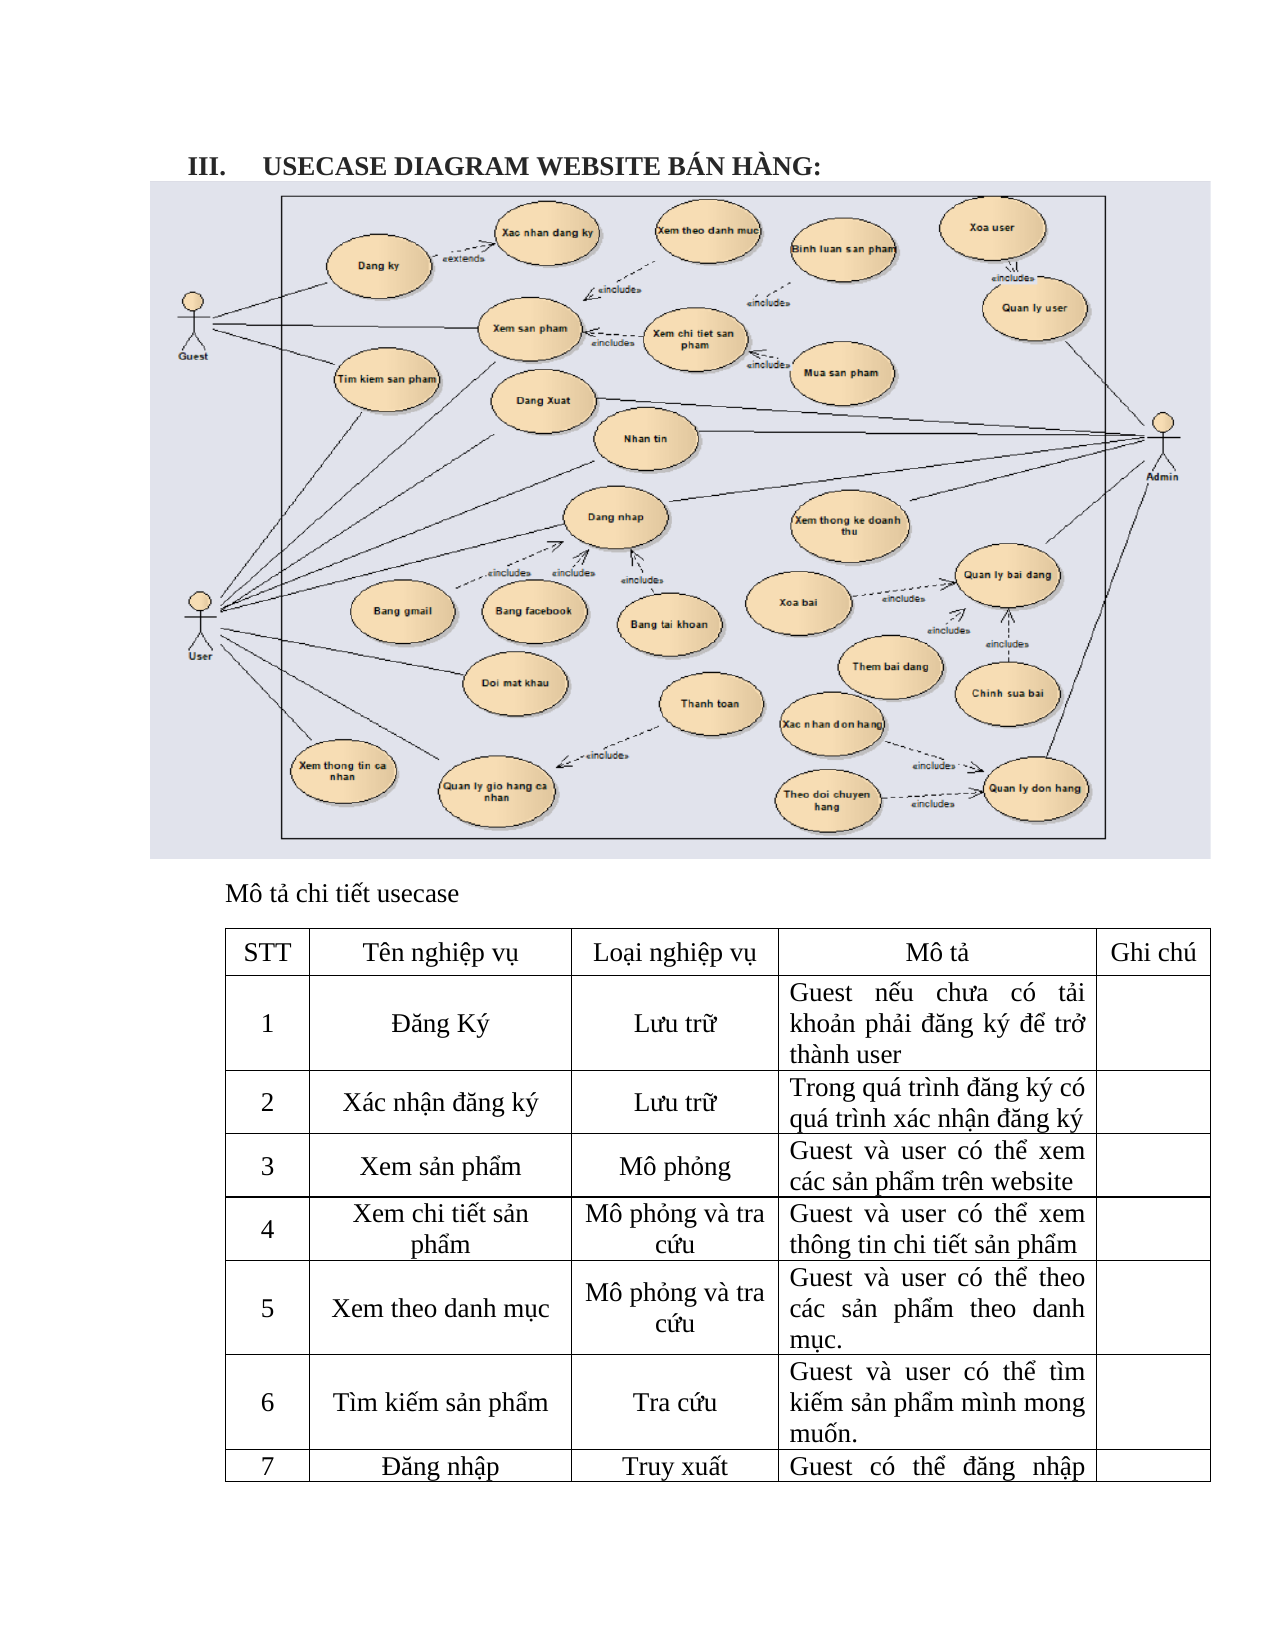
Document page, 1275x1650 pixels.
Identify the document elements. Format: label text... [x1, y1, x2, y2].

table_cell 5 [226, 1261, 309, 1354]
table_cell Xem chi tiết sản phẩm [310, 1198, 571, 1260]
table_cell [1097, 1198, 1210, 1260]
table_cell 1 [226, 976, 309, 1070]
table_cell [779, 1450, 1096, 1481]
table_cell Truy xuất [572, 1450, 778, 1481]
table_cell Tra cứu [572, 1355, 778, 1449]
table_cell Tìm kiếm sản phẩm [310, 1355, 571, 1449]
table_cell 7 [226, 1450, 309, 1481]
table_cell Đăng Ký [310, 976, 571, 1070]
table_cell [1097, 1261, 1210, 1354]
table_cell [1097, 976, 1210, 1070]
table_cell [1097, 1071, 1210, 1133]
table_cell Đăng nhập [310, 1450, 571, 1481]
table_cell Guest và user có thể xem thông tin chi tiết sản phẩm [779, 1198, 1096, 1260]
table_cell [1097, 1134, 1210, 1196]
picture [150, 181, 1211, 859]
table_cell Trong quá trình đăng ký có quá trình xác nhận đăng ký [779, 1071, 1096, 1133]
table_cell [1097, 1355, 1210, 1449]
table_cell Lưu trữ [572, 976, 778, 1070]
table_cell Guest và user có thể theo các sản phẩm theo danh mục. [779, 1261, 1096, 1354]
table_cell 3 [226, 1134, 309, 1196]
list USECASE DIAGRAM WEBSITE BÁN HÀNG: [187, 150, 1211, 181]
table_header Mô tả [779, 929, 1096, 975]
table_cell Guest nếu chưa có tải khoản phải đăng ký để trở thành user [779, 976, 1096, 1070]
table_header Loại nghiệp vụ [572, 929, 778, 975]
list Mô tả chi tiết usecase [225, 877, 1211, 908]
table_cell Lưu trữ [572, 1071, 778, 1133]
table_cell [1097, 1450, 1210, 1481]
table_cell Mô phỏng và tra cứu [572, 1198, 778, 1260]
table_header STT [226, 929, 309, 975]
table_cell 2 [226, 1071, 309, 1133]
table_cell Xem sản phẩm [310, 1134, 571, 1196]
table_header Tên nghiệp vụ [310, 929, 571, 975]
table_cell Guest và user có thể tìm kiếm sản phẩm mình mong muốn. [779, 1355, 1096, 1449]
table_cell Guest và user có thể xem các sản phẩm trên website [779, 1134, 1096, 1196]
table_header Ghi chú [1097, 929, 1210, 975]
table_cell Mô phỏng và tra cứu [572, 1261, 778, 1354]
table_cell Mô phỏng [572, 1134, 778, 1196]
table_cell Xác nhận đăng ký [310, 1071, 571, 1133]
table_cell Xem theo danh mục [310, 1261, 571, 1354]
table_cell 4 [226, 1198, 309, 1260]
table_cell 6 [226, 1355, 309, 1449]
